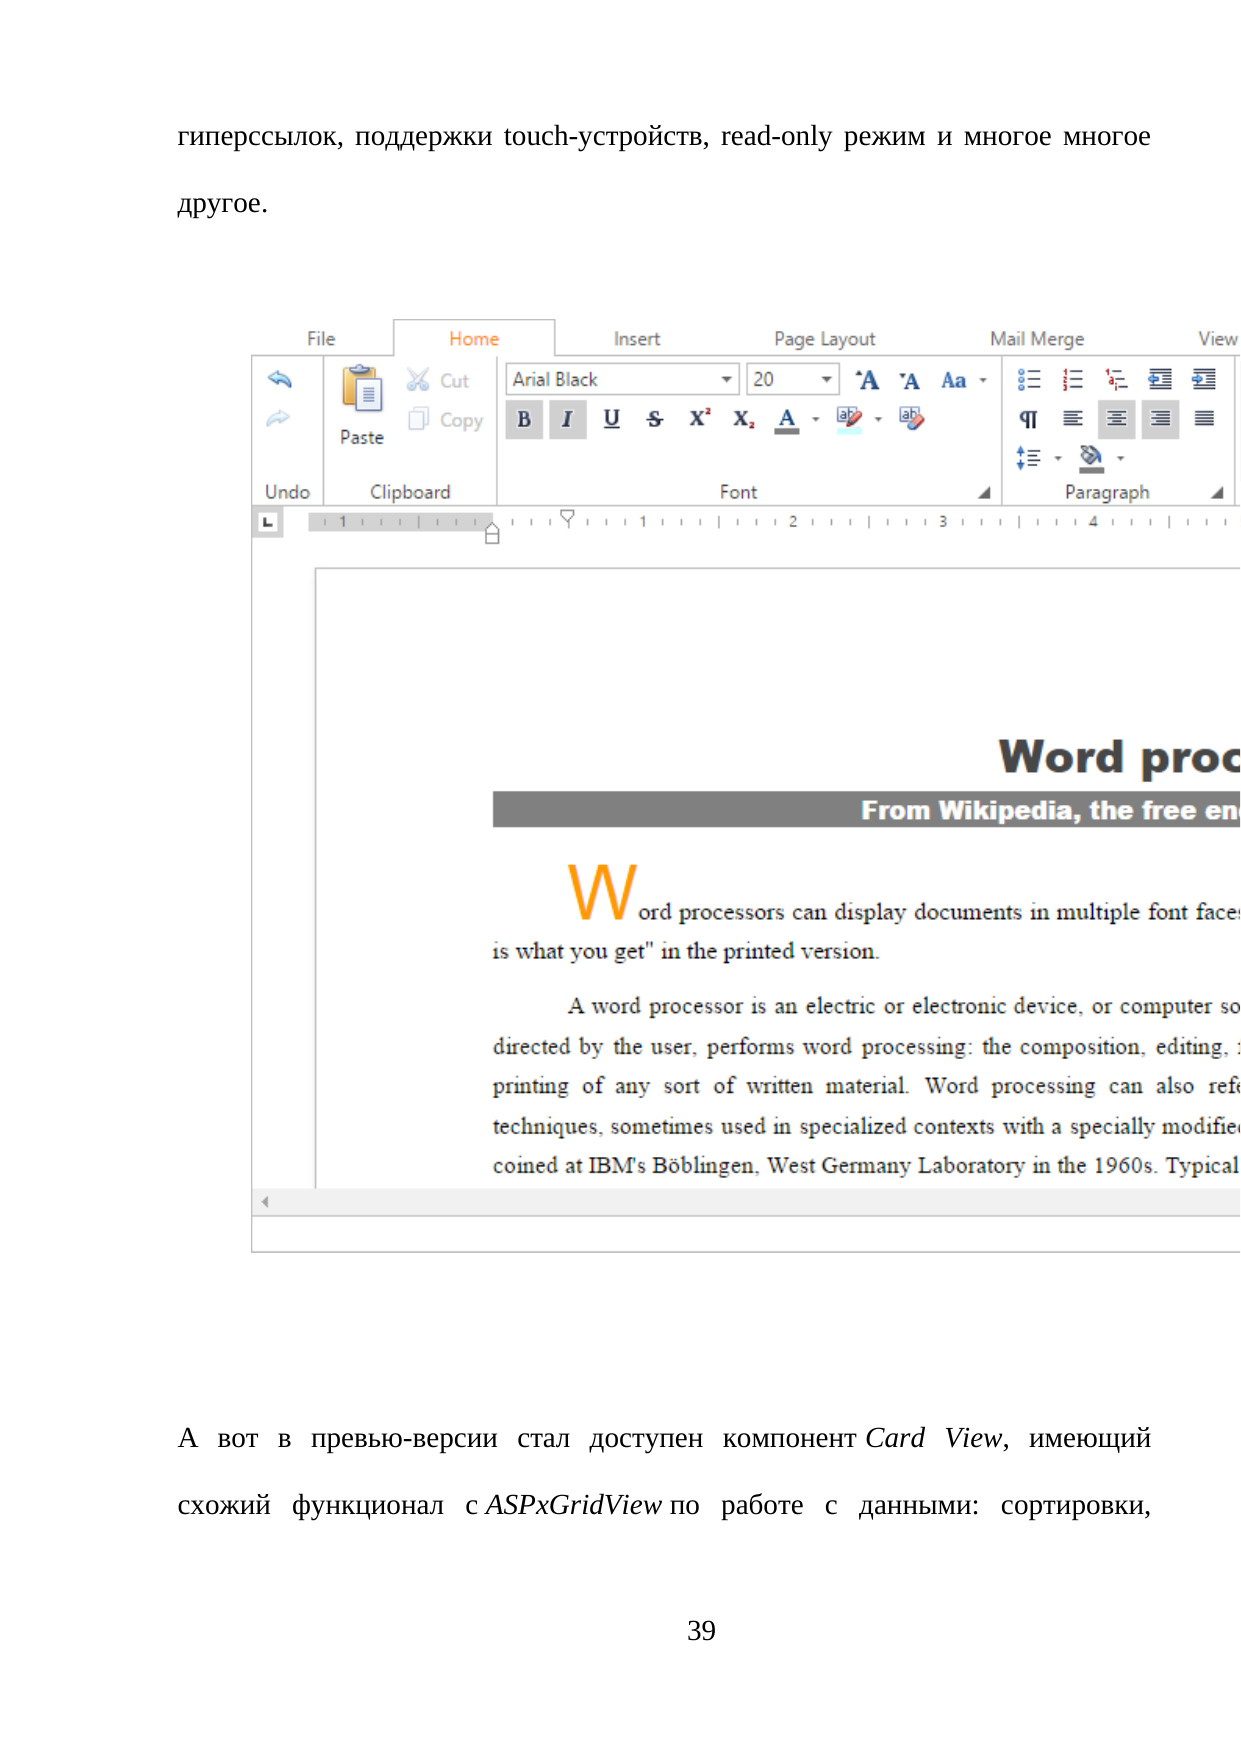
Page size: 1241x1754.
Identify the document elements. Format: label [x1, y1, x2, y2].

text [177, 118, 1152, 286]
picture [251, 319, 1241, 1253]
text [177, 1286, 1152, 1521]
